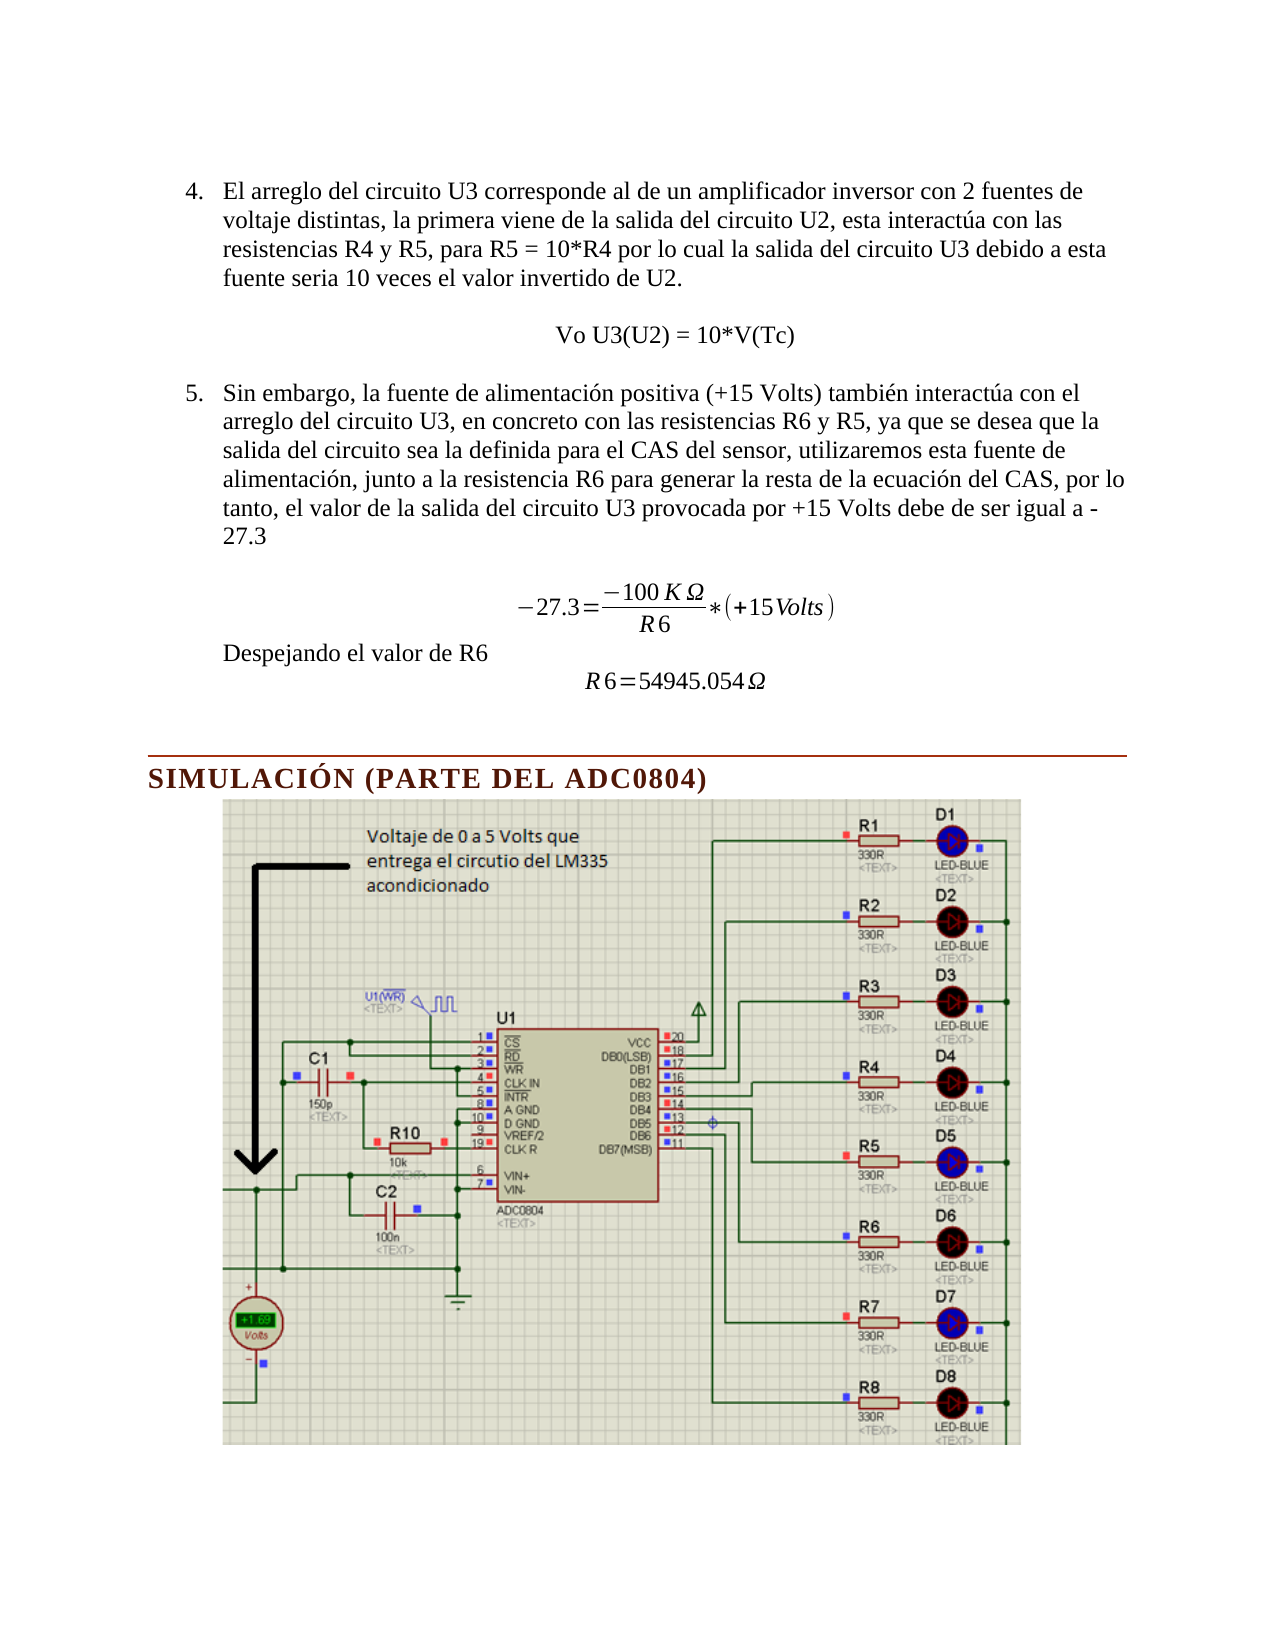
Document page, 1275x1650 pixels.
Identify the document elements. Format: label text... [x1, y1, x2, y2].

list Vo U3(U2) = 10*V(Tc) [223, 320, 1127, 349]
picture [222, 799, 1022, 1445]
subtitle Simulación (PARTE DEL ADC0804) [148, 757, 1127, 795]
list Despejando el valor de R6 [223, 638, 1127, 667]
list El arreglo del circuito U3 corresponde al de un amplificador inversor con 2 fuentes de voltaje distintas, la primera viene de la salida del circuito U2, esta interactúa con las resistencias R4 y R5, para R5 = 10*R4 por lo cual la salida del circuito U3 debido a esta fuente seria 10 veces el valor invertido de U2. [185, 176, 1127, 291]
list Sin embargo, la fuente de alimentación positiva (+15 Volts) también interactúa con el arreglo del circuito U3, en concreto con las resistencias R6 y R5, ya que se desea que la salida del circuito sea la definida para el CAS del sensor, utilizaremos esta fuente de alimentación, junto a la resistencia R6 para generar la resta de la ecuación del CAS, por lo tanto, el valor de la salida del circuito U3 provocada por +15 Volts debe de ser igual a -27.3 [185, 378, 1127, 550]
